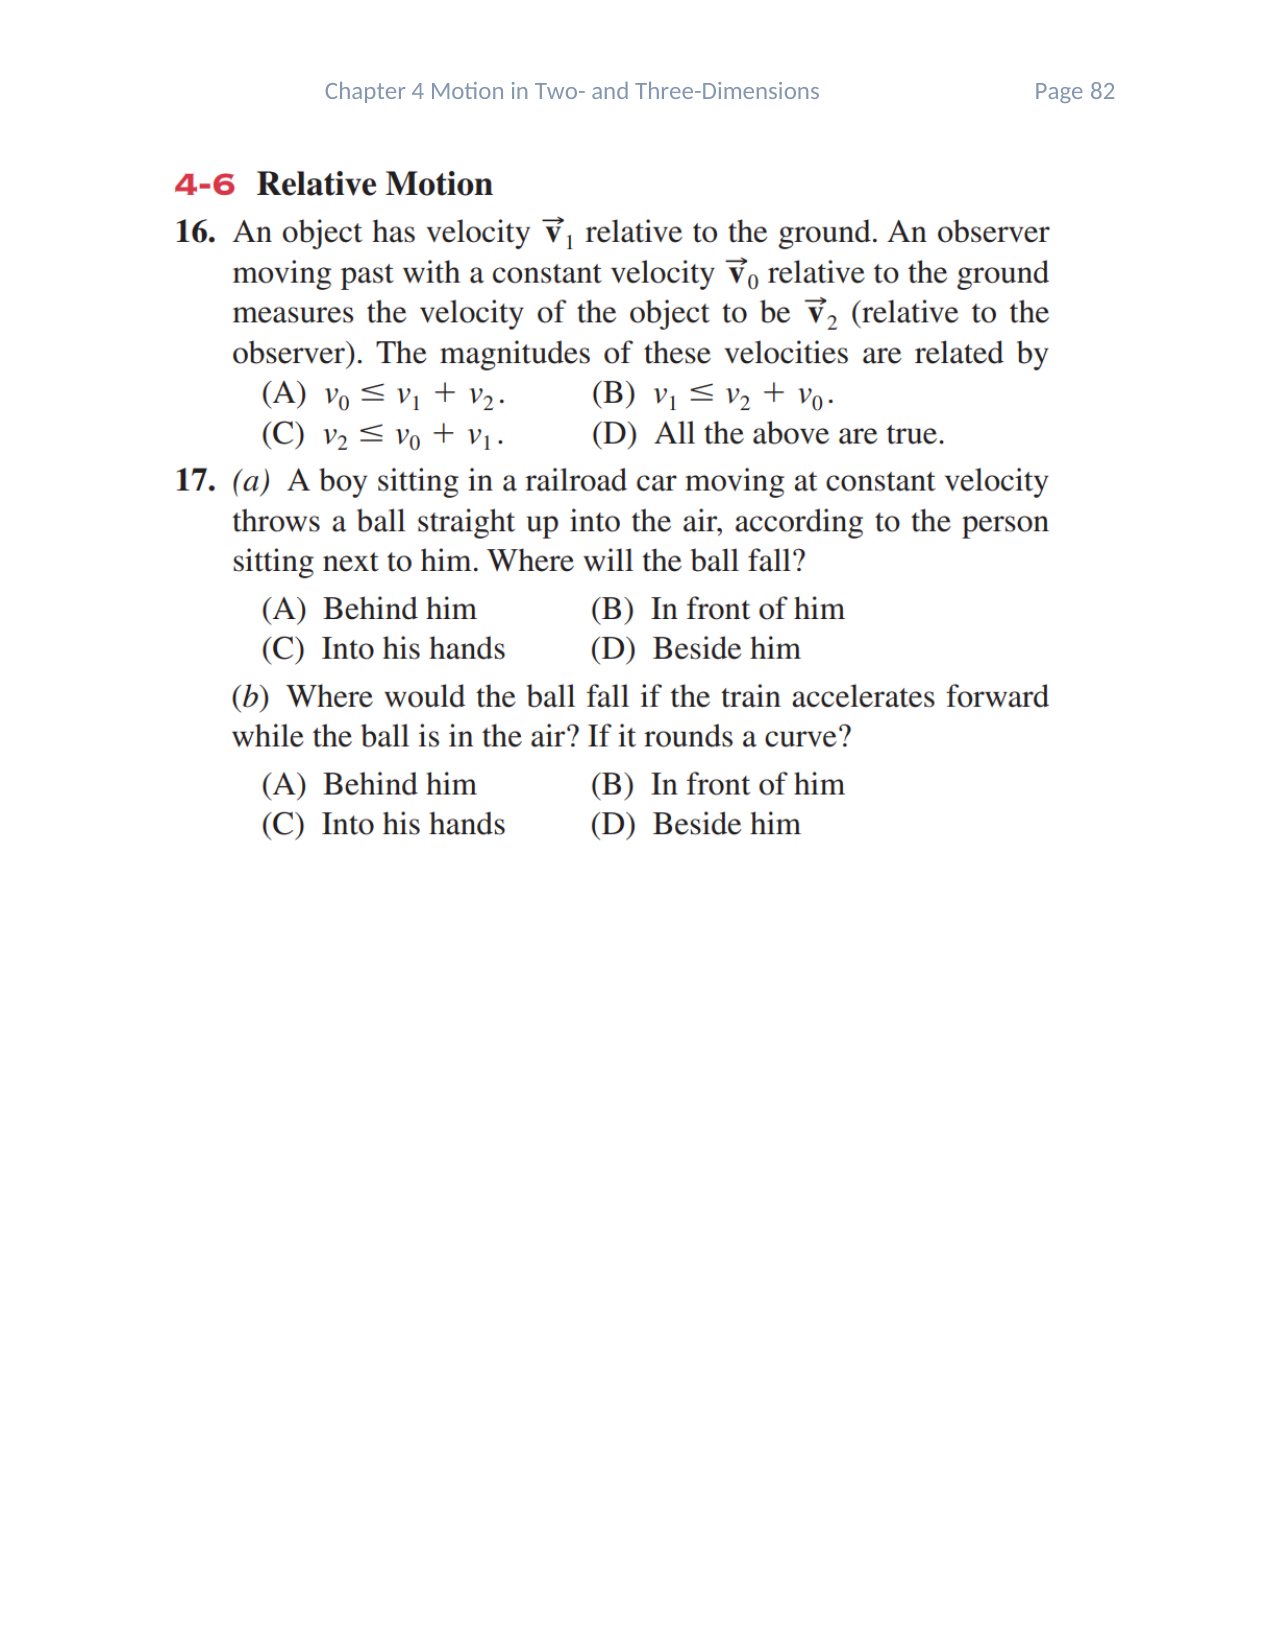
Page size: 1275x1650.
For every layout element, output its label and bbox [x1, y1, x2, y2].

picture [150, 150, 1067, 852]
